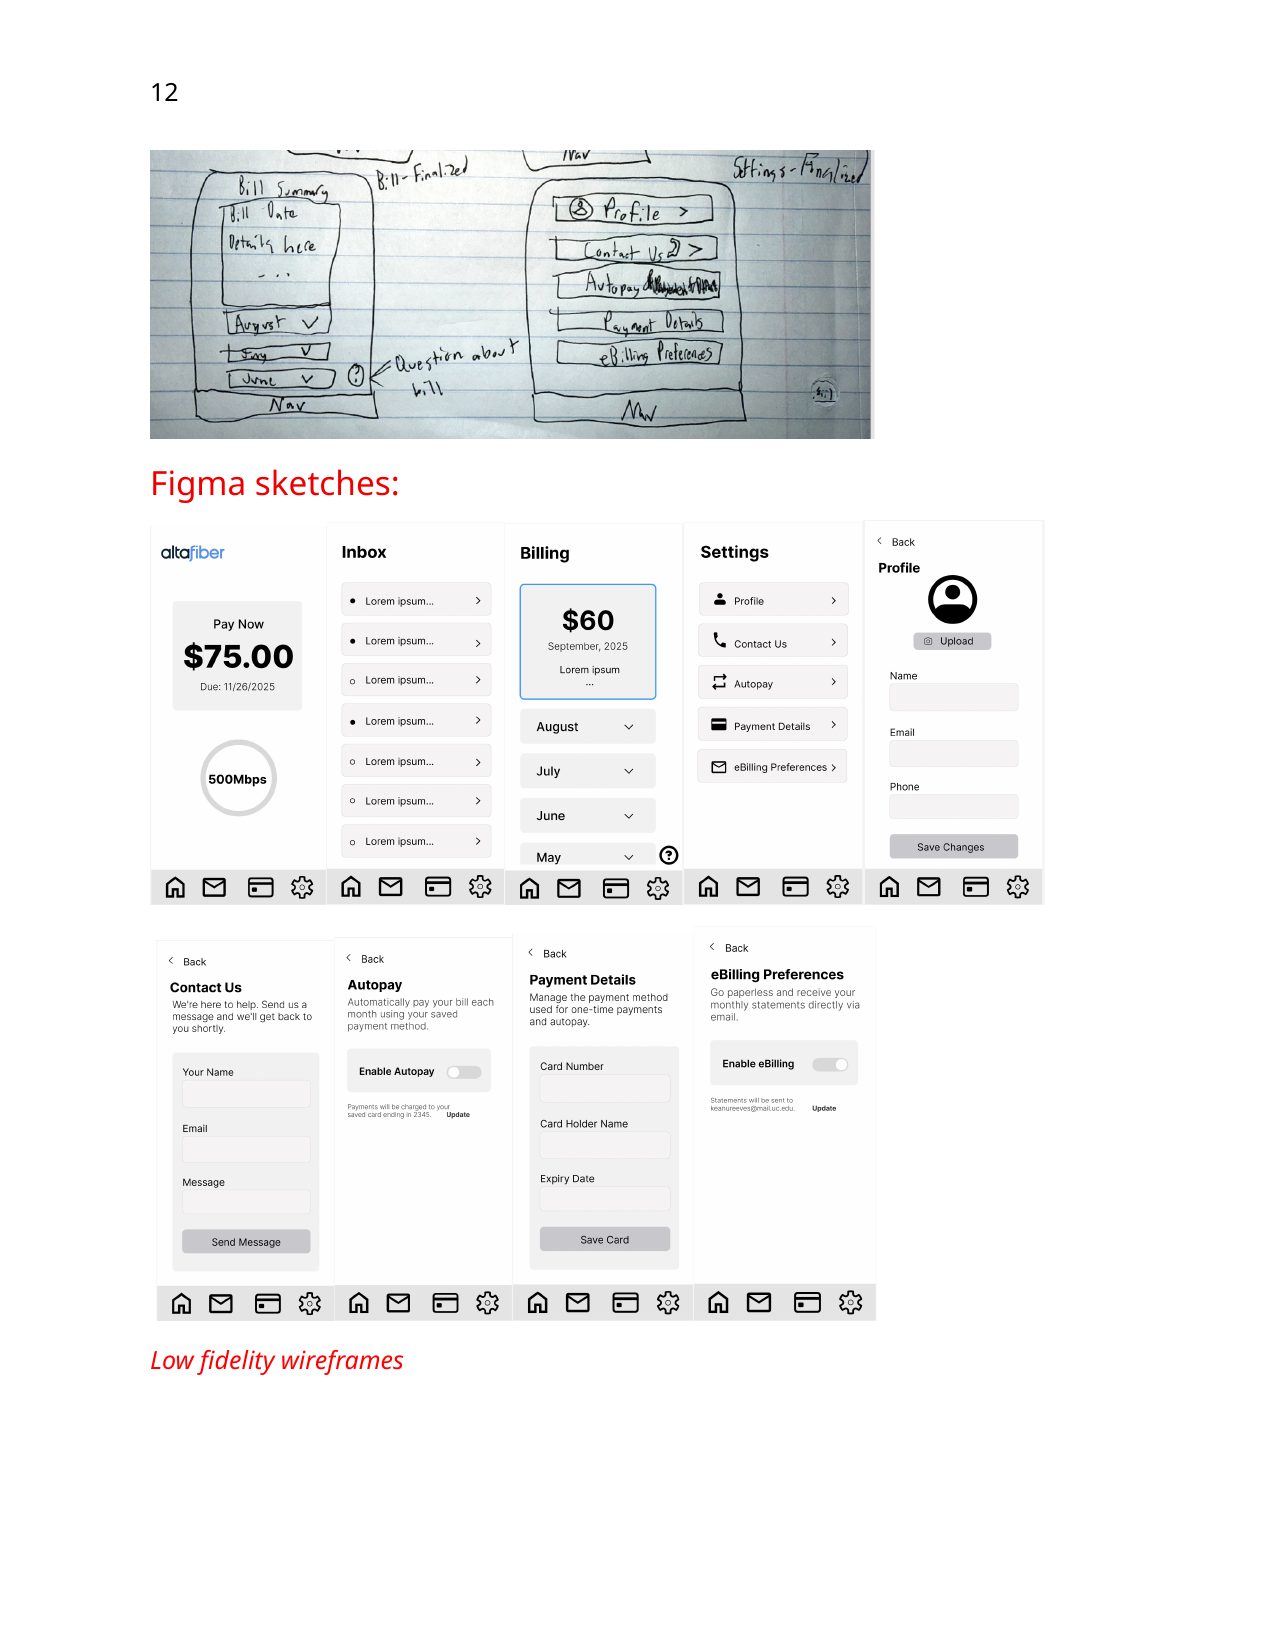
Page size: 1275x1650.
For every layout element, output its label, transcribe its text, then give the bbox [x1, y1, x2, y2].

picture [150, 150, 875, 439]
picture [156, 926, 877, 1321]
subtitle Figma sketches: [150, 460, 1125, 506]
picture [150, 520, 1045, 905]
text Low fidelity wireframes [150, 1342, 1125, 1376]
